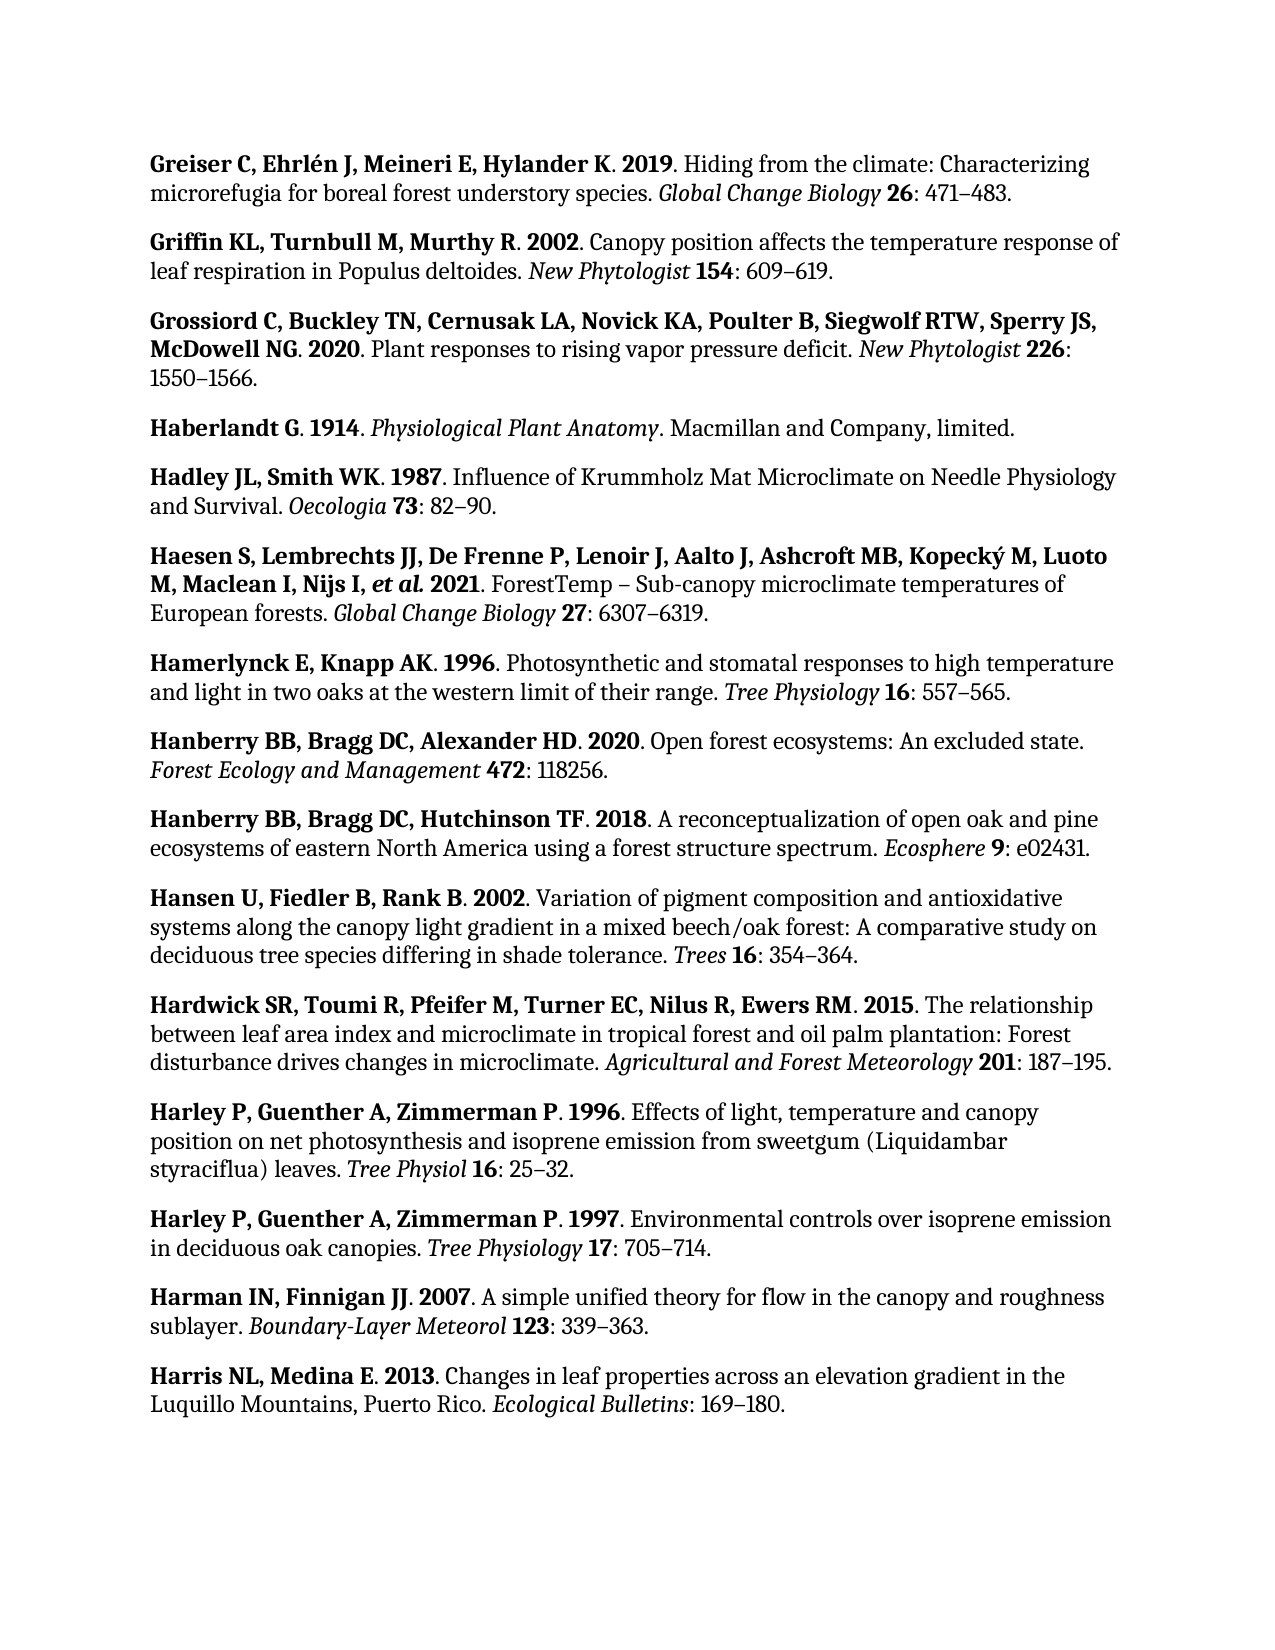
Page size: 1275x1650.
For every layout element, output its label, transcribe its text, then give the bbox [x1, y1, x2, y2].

text Hardwick SR, Toumi R, Pfeifer M, Turner EC, Nilus R, Ewers RM. 2015. The relationship between leaf area index and microclimate in tropical forest and oil palm plantation: Forest disturbance drives changes in microclimate. Agricultural and Forest Meteorology 201: 187–195. [150, 991, 1125, 1077]
text Hamerlynck E, Knapp AK. 1996. Photosynthetic and stomatal responses to high temperature and light in two oaks at the western limit of their range. Tree Physiology 16: 557–565. [150, 649, 1125, 706]
text Haesen S, Lembrechts JJ, De Frenne P, Lenoir J, Aalto J, Ashcroft MB, Kopecký M, Luoto M, Maclean I, Nijs I, et al. 2021. ForestTemp – Sub-canopy microclimate temperatures of European forests. Global Change Biology 27: 6307–6319. [150, 542, 1125, 628]
text Hanberry BB, Bragg DC, Hutchinson TF. 2018. A reconceptualization of open oak and pine ecosystems of eastern North America using a forest structure spectrum. Ecosphere 9: e02431. [150, 805, 1125, 863]
text Greiser C, Ehrlén J, Meineri E, Hylander K. 2019. Hiding from the climate: Characterizing microrefugia for boreal forest understory species. Global Change Biology 26: 471–483. [150, 150, 1125, 207]
text Grossiord C, Buckley TN, Cernusak LA, Novick KA, Poulter B, Siegwolf RTW, Sperry JS, McDowell NG. 2020. Plant responses to rising vapor pressure deficit. New Phytologist 226: 1550–1566. [150, 307, 1125, 393]
text Harley P, Guenther A, Zimmerman P. 1996. Effects of light, temperature and canopy position on net photosynthesis and isoprene emission from sweetgum (Liquidambar styraciflua) leaves. Tree Physiol 16: 25–32. [150, 1098, 1125, 1184]
text Griffin KL, Turnbull M, Murthy R. 2002. Canopy position affects the temperature response of leaf respiration in Populus deltoides. New Phytologist 154: 609–619. [150, 228, 1125, 286]
text Harman IN, Finnigan JJ. 2007. A simple unified theory for flow in the canopy and roughness sublayer. Boundary-Layer Meteorol 123: 339–363. [150, 1283, 1125, 1341]
text Hanberry BB, Bragg DC, Alexander HD. 2020. Open forest ecosystems: An excluded state. Forest Ecology and Management 472: 118256. [150, 727, 1125, 784]
text Harris NL, Medina E. 2013. Changes in leaf properties across an elevation gradient in the Luquillo Mountains, Puerto Rico. Ecological Bulletins: 169–180. [150, 1362, 1125, 1419]
text Harley P, Guenther A, Zimmerman P. 1997. Environmental controls over isoprene emission in deciduous oak canopies. Tree Physiology 17: 705–714. [150, 1205, 1125, 1262]
text Hadley JL, Smith WK. 1987. Influence of Krummholz Mat Microclimate on Needle Physiology and Survival. Oecologia 73: 82–90. [150, 463, 1125, 521]
text Haberlandt G. 1914. Physiological Plant Anatomy. Macmillan and Company, limited. [150, 414, 1125, 442]
text Hansen U, Fiedler B, Rank B. 2002. Variation of pigment composition and antioxidative systems along the canopy light gradient in a mixed beech/oak forest: A comparative study on deciduous tree species differing in shade tolerance. Trees 16: 354–364. [150, 884, 1125, 970]
